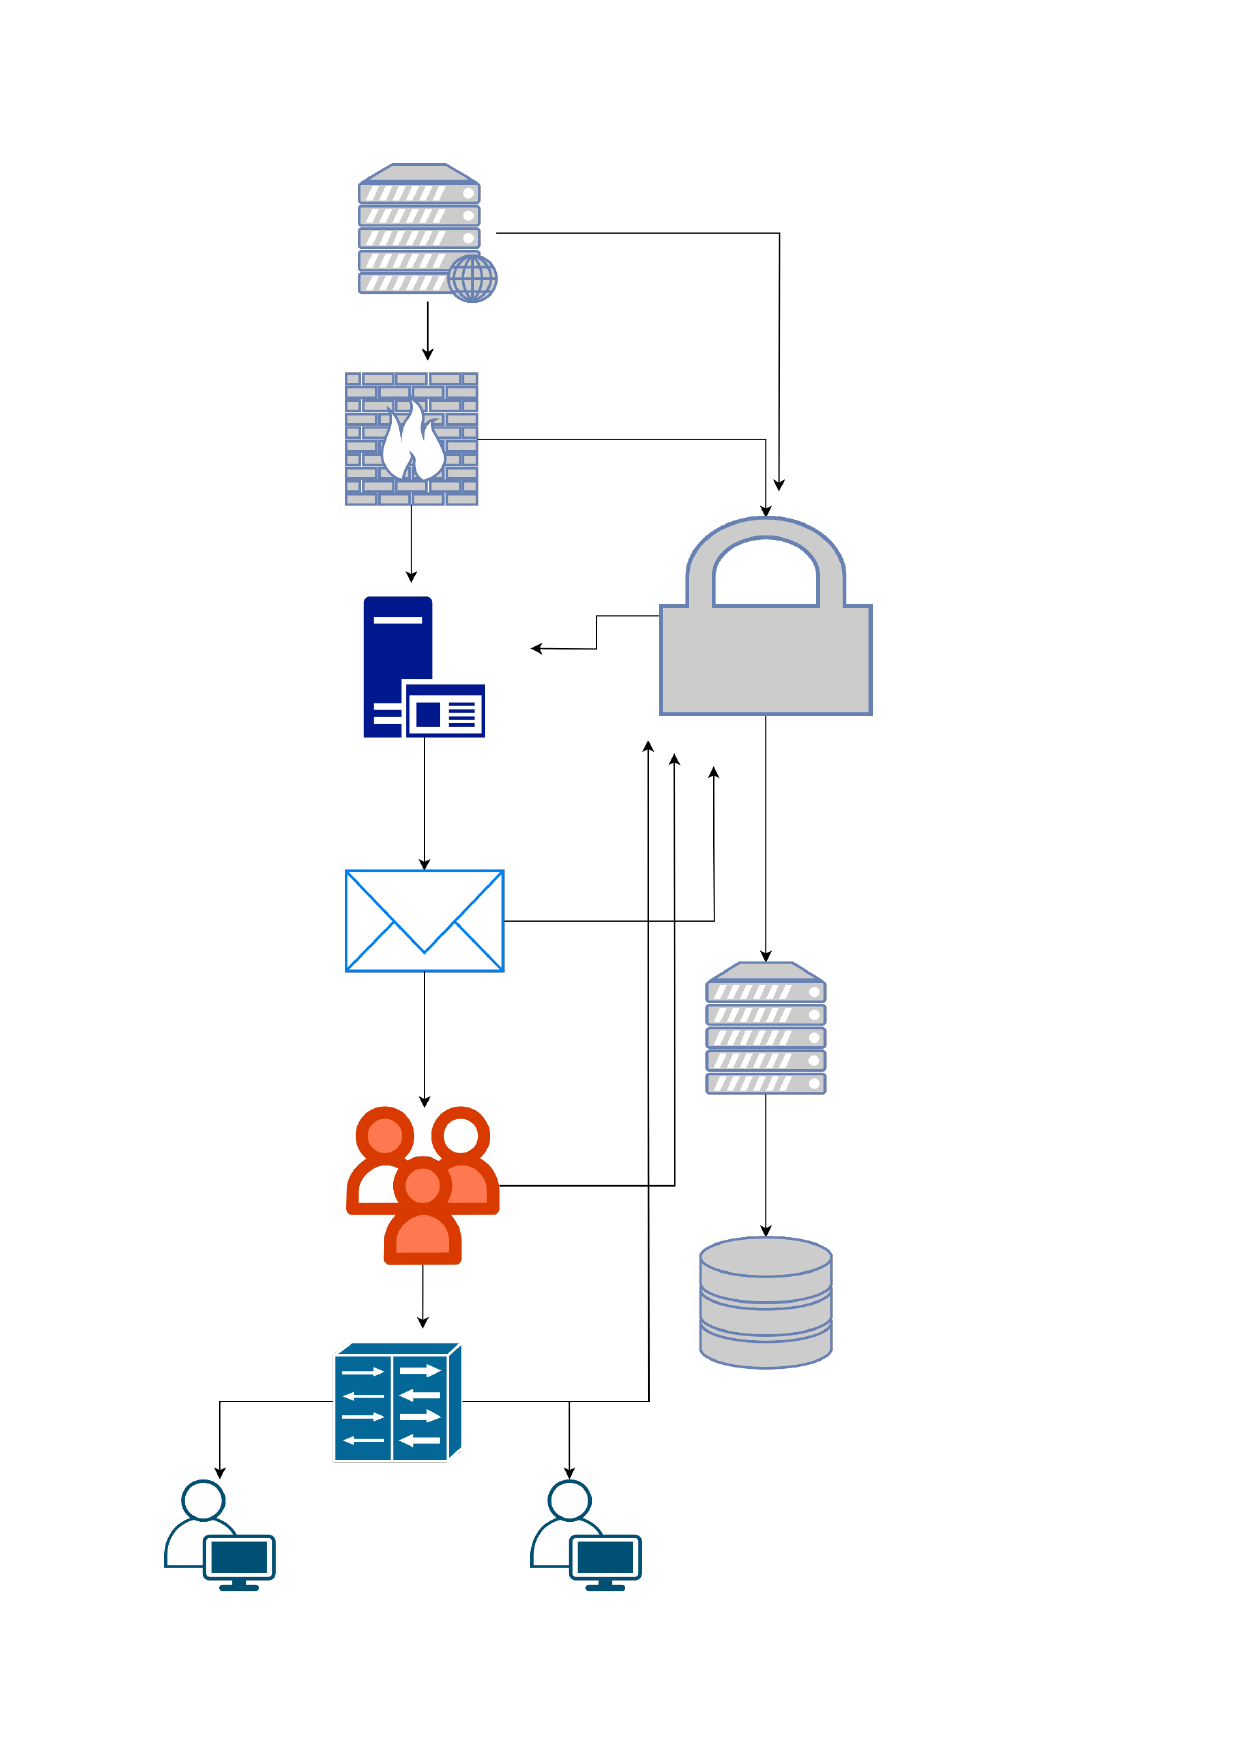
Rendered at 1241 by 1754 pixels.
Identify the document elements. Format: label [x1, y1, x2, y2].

picture [150, 150, 884, 1604]
